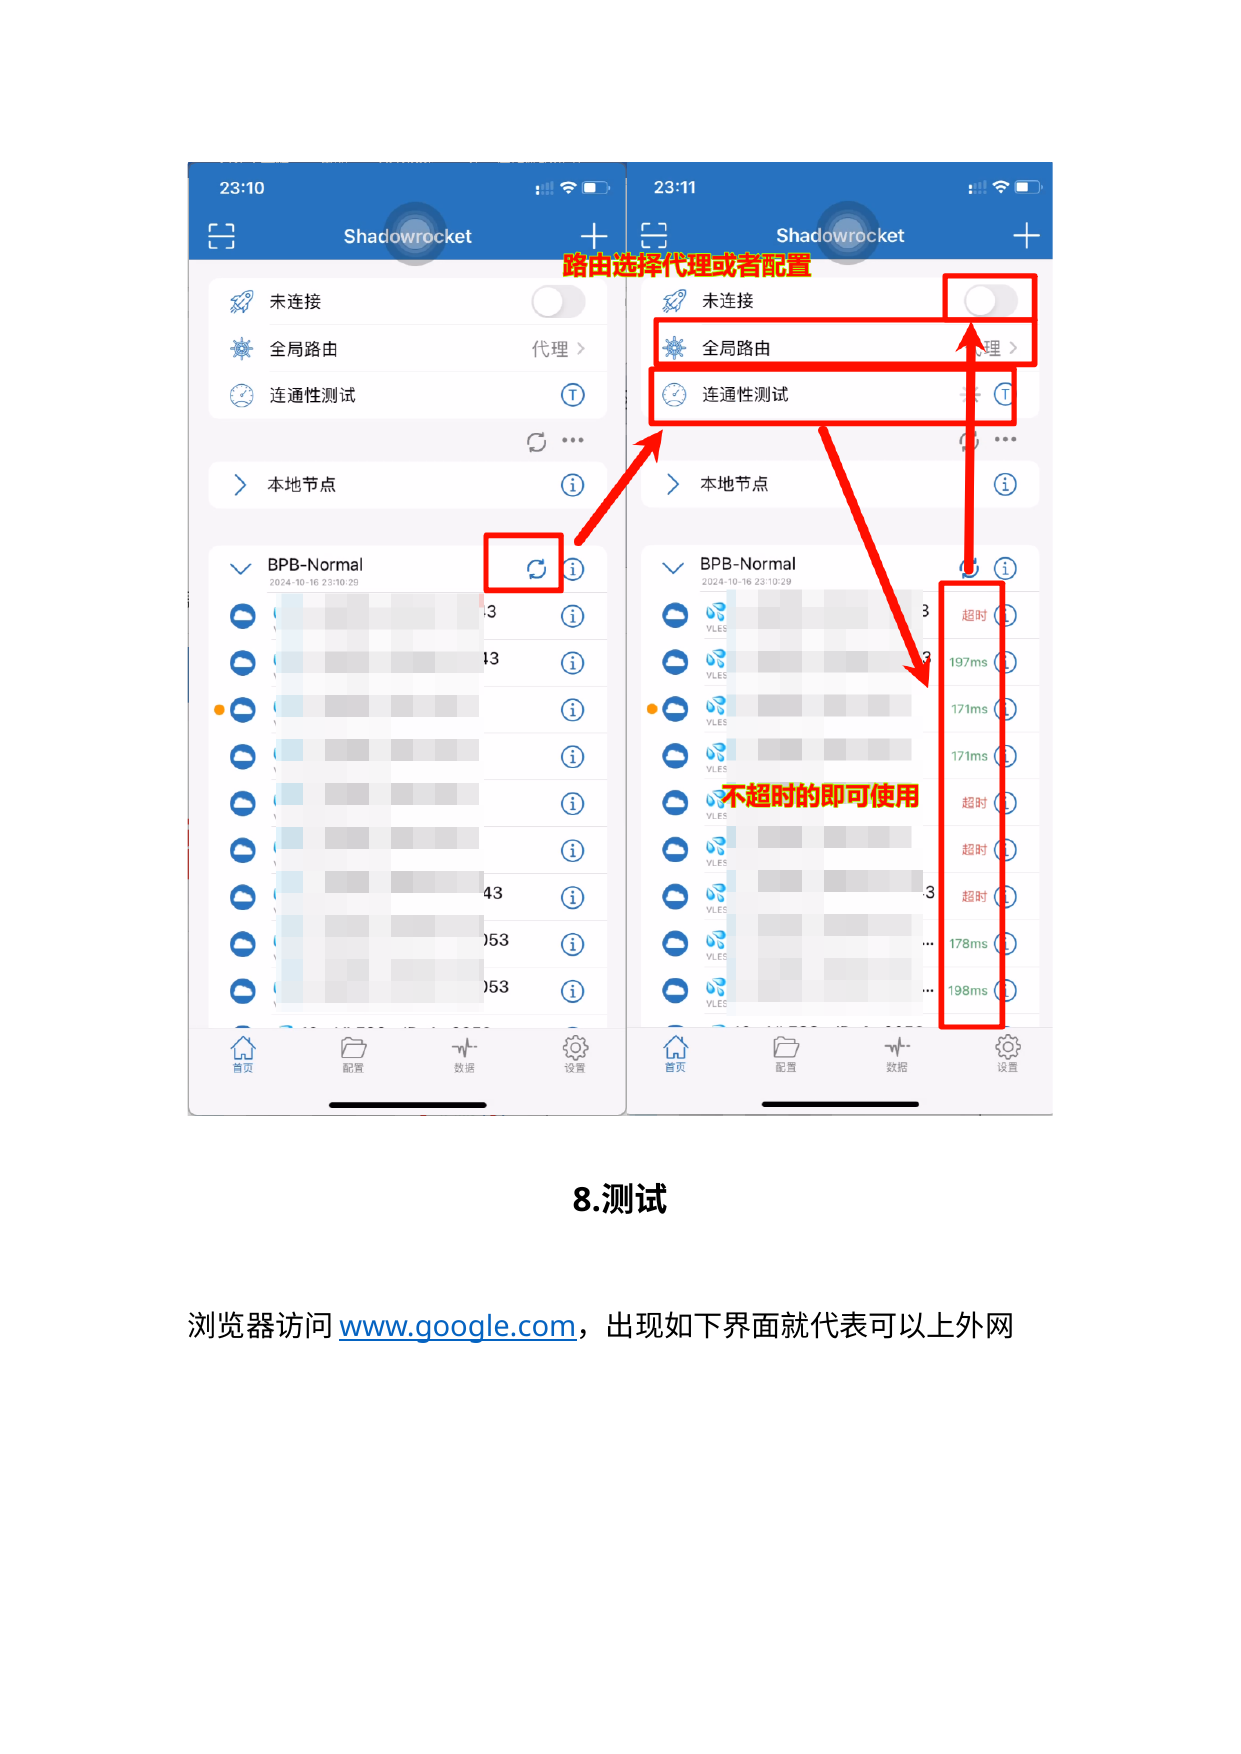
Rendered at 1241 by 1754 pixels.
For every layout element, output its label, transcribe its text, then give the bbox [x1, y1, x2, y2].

subtitle 8.测试 [187, 1164, 1053, 1229]
picture [187, 162, 1053, 1116]
text 浏览器访问www.google.com，出现如下界面就代表可以上外网 [187, 1291, 1053, 1356]
